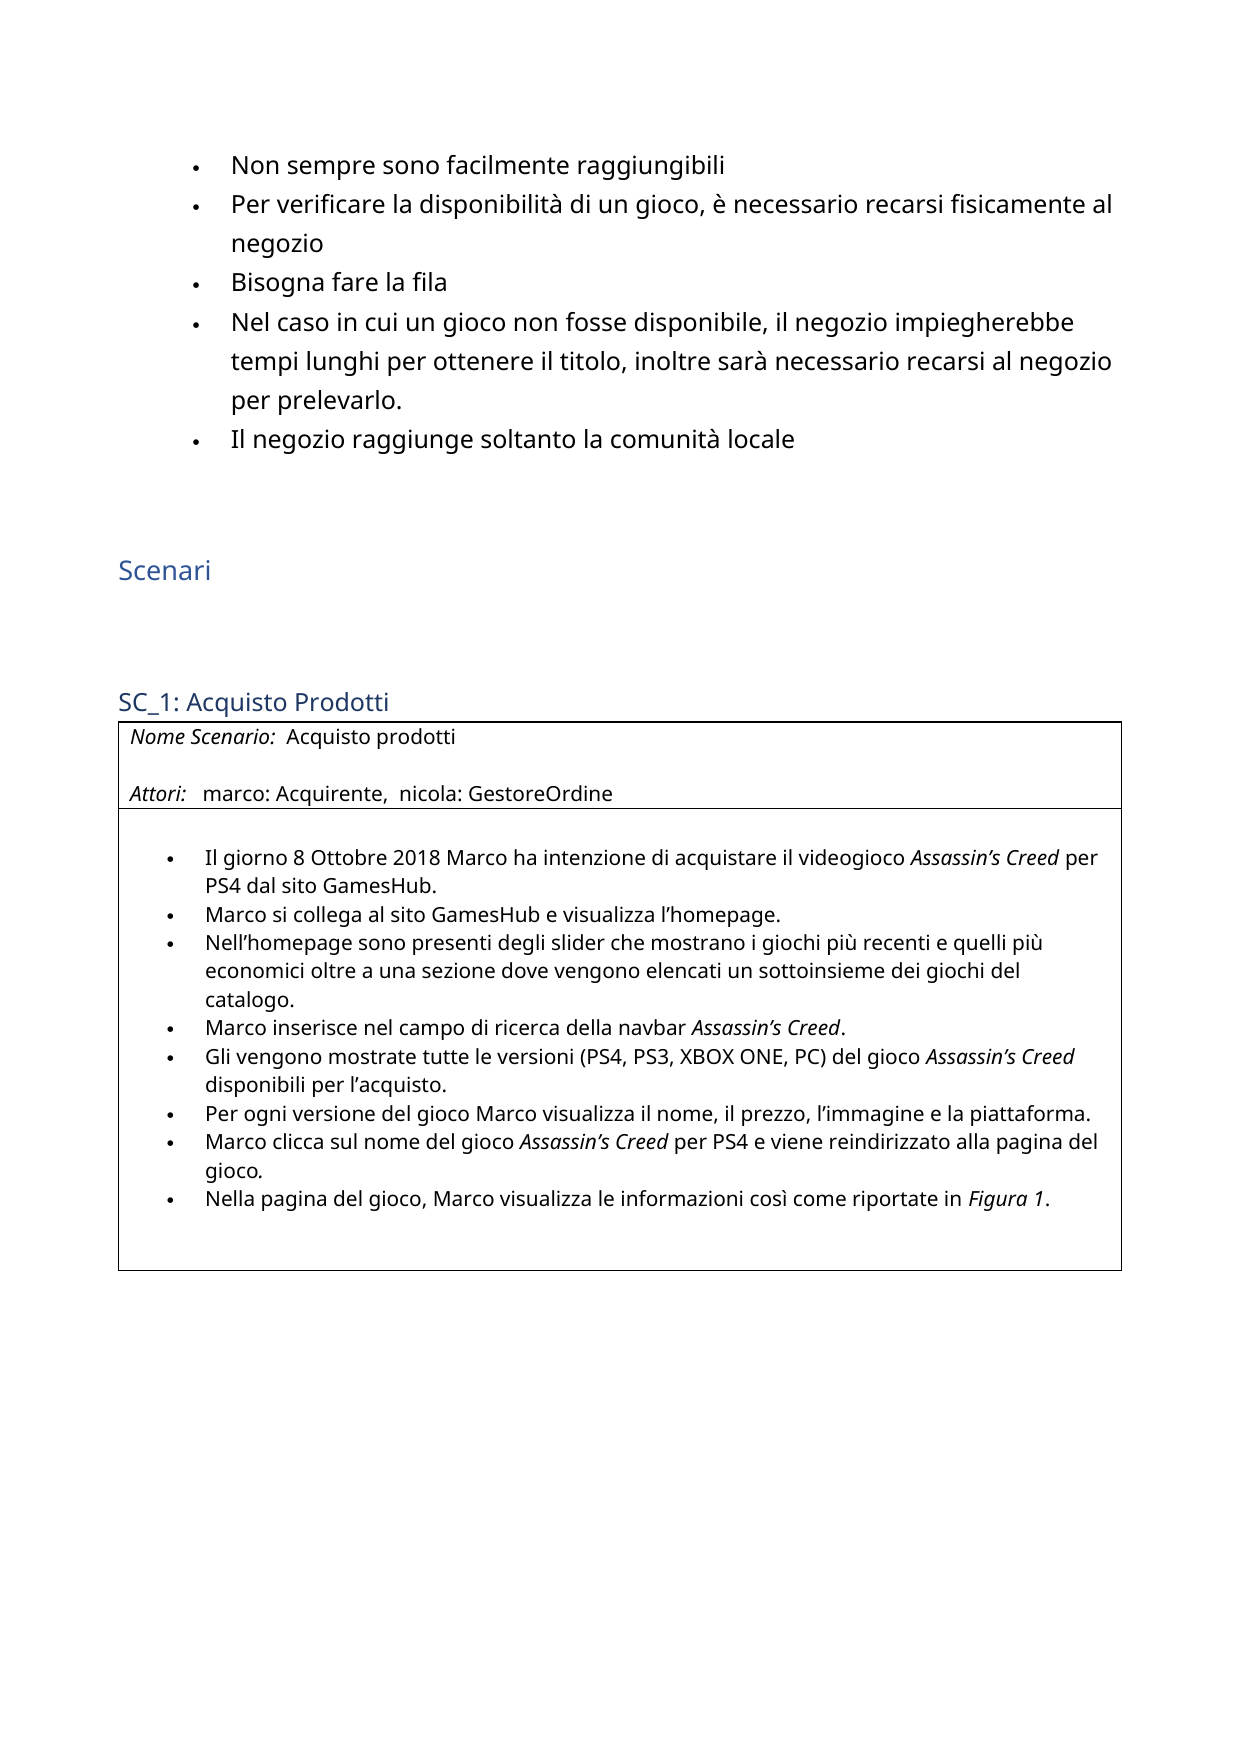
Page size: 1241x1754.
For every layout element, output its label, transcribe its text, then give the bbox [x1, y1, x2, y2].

list Il negozio raggiunge soltanto la comunità locale [193, 422, 1122, 456]
list Bisogna fare la fila [193, 265, 1122, 299]
list Per verificare la disponibilità di un gioco, è necessario recarsi fisicamente al negozio [193, 187, 1122, 260]
list Nel caso in cui un gioco non fosse disponibile, il negozio impiegherebbe tempi lunghi per ottenere il titolo, inoltre sarà necessario recarsi al negozio per prelevarlo. [193, 304, 1122, 417]
subtitle SC_1: Acquisto Prodotti [118, 685, 1122, 719]
subtitle Scenari [118, 551, 1122, 588]
list Non sempre sono facilmente raggiungibili [193, 148, 1122, 182]
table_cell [119, 809, 1121, 1269]
table_header Nome Scenario: Acquisto prodotti Attori: marco: Acquirente, nicola: GestoreOrdine [119, 723, 1121, 808]
